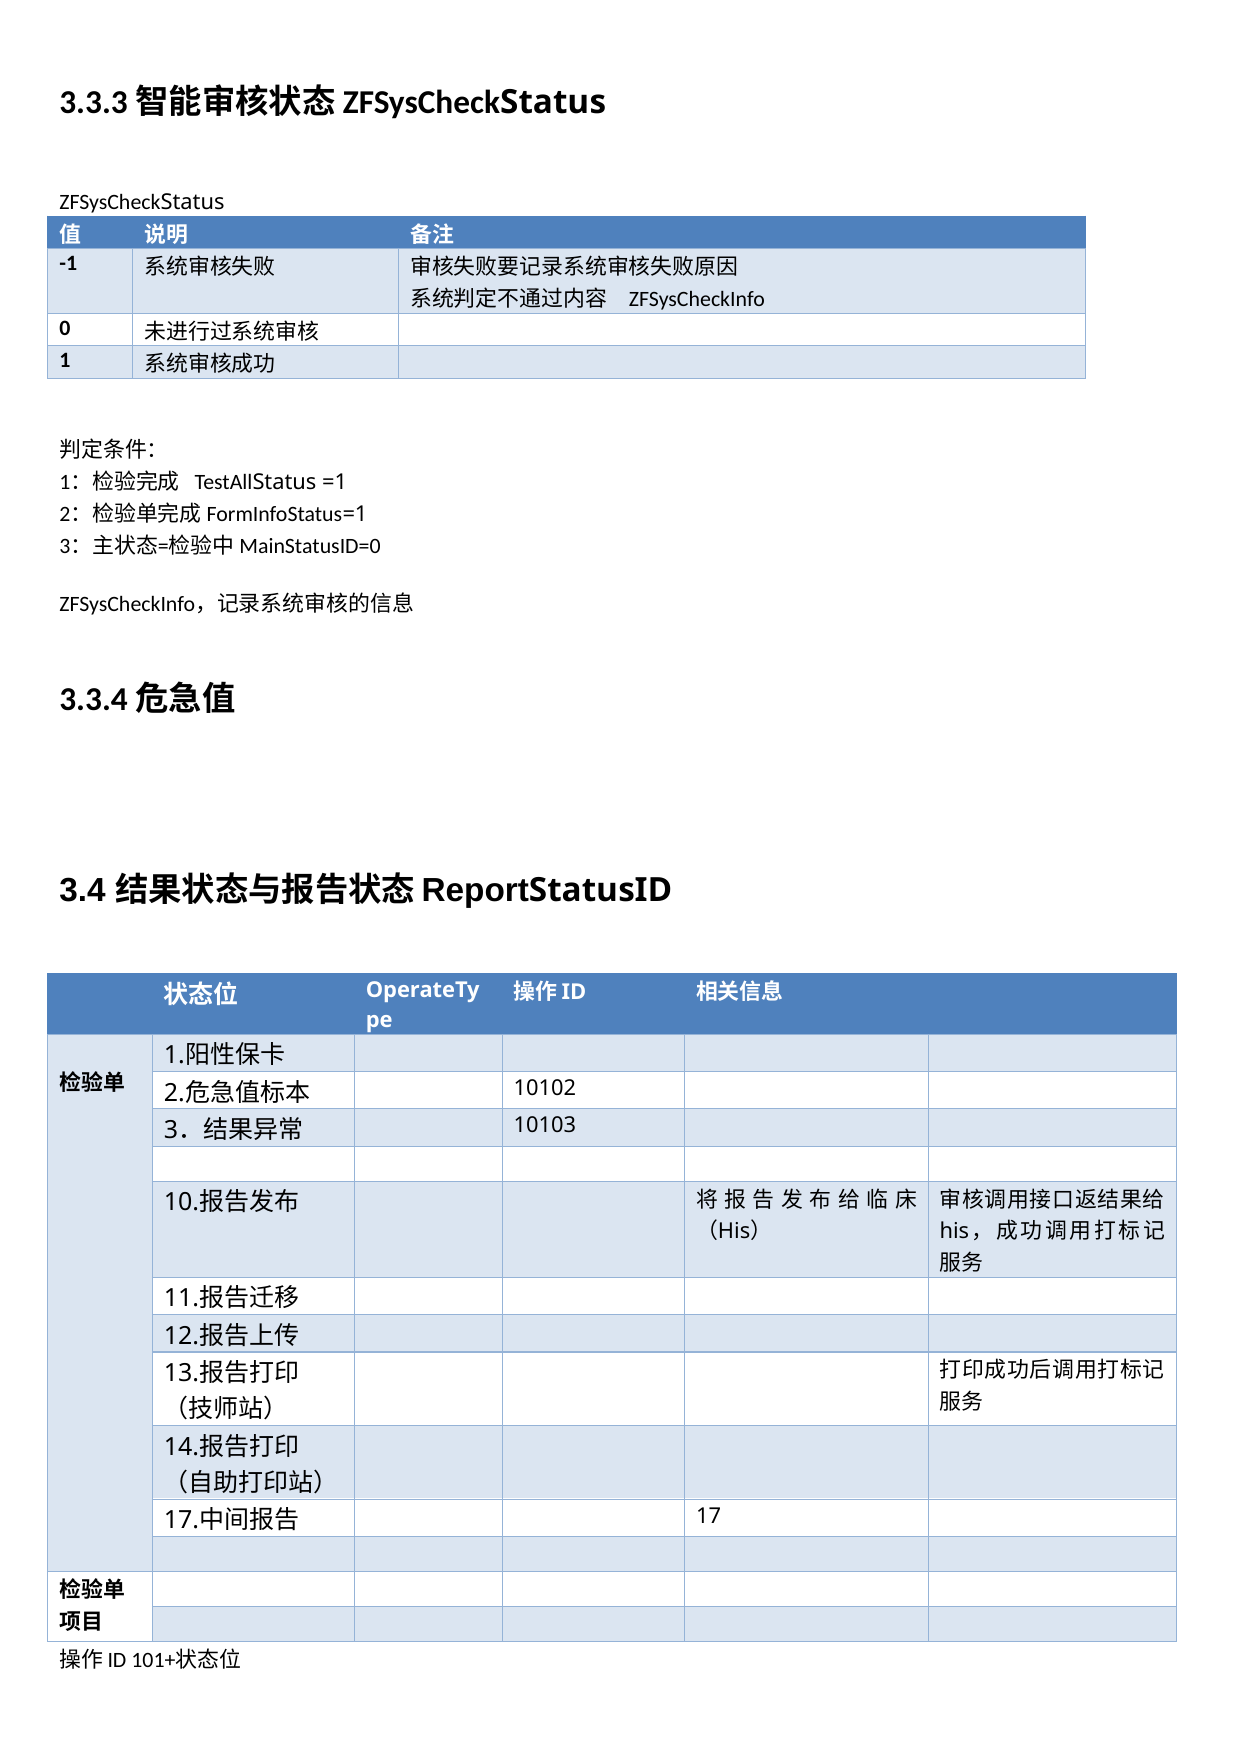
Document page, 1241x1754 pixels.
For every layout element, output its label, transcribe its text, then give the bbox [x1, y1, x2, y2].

table_cell [503, 1353, 684, 1425]
table_cell [503, 1315, 684, 1351]
table_header [48, 974, 152, 1034]
table_cell [685, 1426, 928, 1498]
table_cell [685, 1035, 928, 1071]
table_cell 14.报告打印（自助打印站） [153, 1426, 354, 1498]
table_cell 13.报告打印（技师站） [153, 1353, 354, 1425]
table_cell [929, 1572, 1176, 1606]
table_cell 审核失败要记录系统审核失败原因 系统判定不通过内容 ZFSysCheckInfo [399, 249, 1085, 313]
subtitle 结果状态与报告状态ReportStatusID [59, 862, 1165, 911]
table_cell 将报告发布给临床（His） [685, 1182, 928, 1277]
text 操作ID 101+状态位 [59, 1642, 1165, 1674]
table_cell [153, 1147, 354, 1181]
table_cell 1 [48, 346, 132, 378]
table_cell [929, 1278, 1176, 1314]
table_cell [355, 1537, 502, 1571]
table_header OperateType [355, 974, 502, 1034]
table_cell [685, 1572, 928, 1606]
table_cell [503, 1607, 684, 1641]
table_cell [355, 1500, 502, 1536]
table_cell [503, 1500, 684, 1536]
table_cell 2.危急值标本 [153, 1072, 354, 1108]
table_cell [929, 1426, 1176, 1498]
table_cell [929, 1315, 1176, 1351]
table_cell [355, 1426, 502, 1498]
table_cell [355, 1035, 502, 1071]
table_cell [929, 1147, 1176, 1181]
table_cell [355, 1072, 502, 1108]
table_cell [399, 314, 1085, 345]
text ZFSysCheckInfo，记录系统审核的信息 [59, 586, 1165, 618]
table_cell 10102 [503, 1072, 684, 1108]
table_cell 12.报告上传 [153, 1315, 354, 1351]
table_cell [929, 1500, 1176, 1536]
table_cell 系统审核失败 [133, 249, 398, 313]
table_cell [929, 1607, 1176, 1641]
table_cell 检验单 项目 [48, 1572, 152, 1641]
table_header 备注 [399, 217, 1085, 248]
table_cell [355, 1278, 502, 1314]
table_cell [503, 1035, 684, 1071]
table_cell 检验单 [48, 1035, 152, 1571]
table_cell 11.报告迁移 [153, 1278, 354, 1314]
text 3：主状态=检验中 MainStatusID=0 [59, 528, 1165, 559]
table_cell [685, 1072, 928, 1108]
table_cell [355, 1147, 502, 1181]
table_cell 系统审核成功 [133, 346, 398, 378]
table_cell 10.报告发布 [153, 1182, 354, 1277]
table_cell [685, 1607, 928, 1641]
table_cell 1.阳性保卡 [153, 1035, 354, 1071]
table_cell [503, 1537, 684, 1571]
table_cell -1 [48, 249, 132, 313]
table_cell [355, 1353, 502, 1425]
table_cell [355, 1315, 502, 1351]
table_header 说明 [133, 217, 398, 248]
table_cell [929, 1072, 1176, 1108]
table_cell [929, 1035, 1176, 1071]
table_cell [503, 1278, 684, 1314]
table_cell 17.中间报告 [153, 1500, 354, 1536]
table_cell [503, 1572, 684, 1606]
table_cell 10103 [503, 1109, 684, 1146]
table_cell 审核调用接口返结果给his，成功调用打标记服务 [929, 1182, 1176, 1277]
text 1：检验完成 TestAllStatus =1 [59, 464, 1165, 496]
table_cell [685, 1315, 928, 1351]
table_cell [503, 1147, 684, 1181]
table_cell 打印成功后调用打标记服务 [929, 1353, 1176, 1425]
table_cell [685, 1109, 928, 1146]
table_cell [355, 1109, 502, 1146]
table_cell [153, 1537, 354, 1571]
table_cell [153, 1572, 354, 1606]
table_header 操作ID [503, 974, 684, 1034]
table_header 相关信息 [685, 974, 928, 1034]
subtitle 危急值 [59, 671, 1165, 720]
table_cell [929, 1109, 1176, 1146]
text 2：检验单完成 FormInfoStatus=1 [59, 496, 1165, 528]
table_cell [399, 346, 1085, 378]
table_cell [929, 1537, 1176, 1571]
table_cell [685, 1537, 928, 1571]
table_cell [355, 1182, 502, 1277]
table_cell [685, 1147, 928, 1181]
subtitle 智能审核状态 ZFSysCheckStatus [59, 75, 1165, 123]
table_cell [503, 1426, 684, 1498]
table_header 值 [48, 217, 132, 248]
table_cell [153, 1607, 354, 1641]
table_header [929, 974, 1176, 1034]
table_cell [503, 1182, 684, 1277]
table_cell [685, 1278, 928, 1314]
table_cell 未进行过系统审核 [133, 314, 398, 345]
table_cell [685, 1353, 928, 1425]
table_cell 17 [685, 1500, 928, 1536]
table_cell 0 [48, 314, 132, 345]
text 判定条件： [59, 432, 1165, 464]
table_cell [355, 1607, 502, 1641]
table_cell 3．结果异常 [153, 1109, 354, 1146]
table_cell [355, 1572, 502, 1606]
table_header 状态位 [153, 974, 354, 1034]
text ZFSysCheckStatus [59, 186, 1165, 216]
